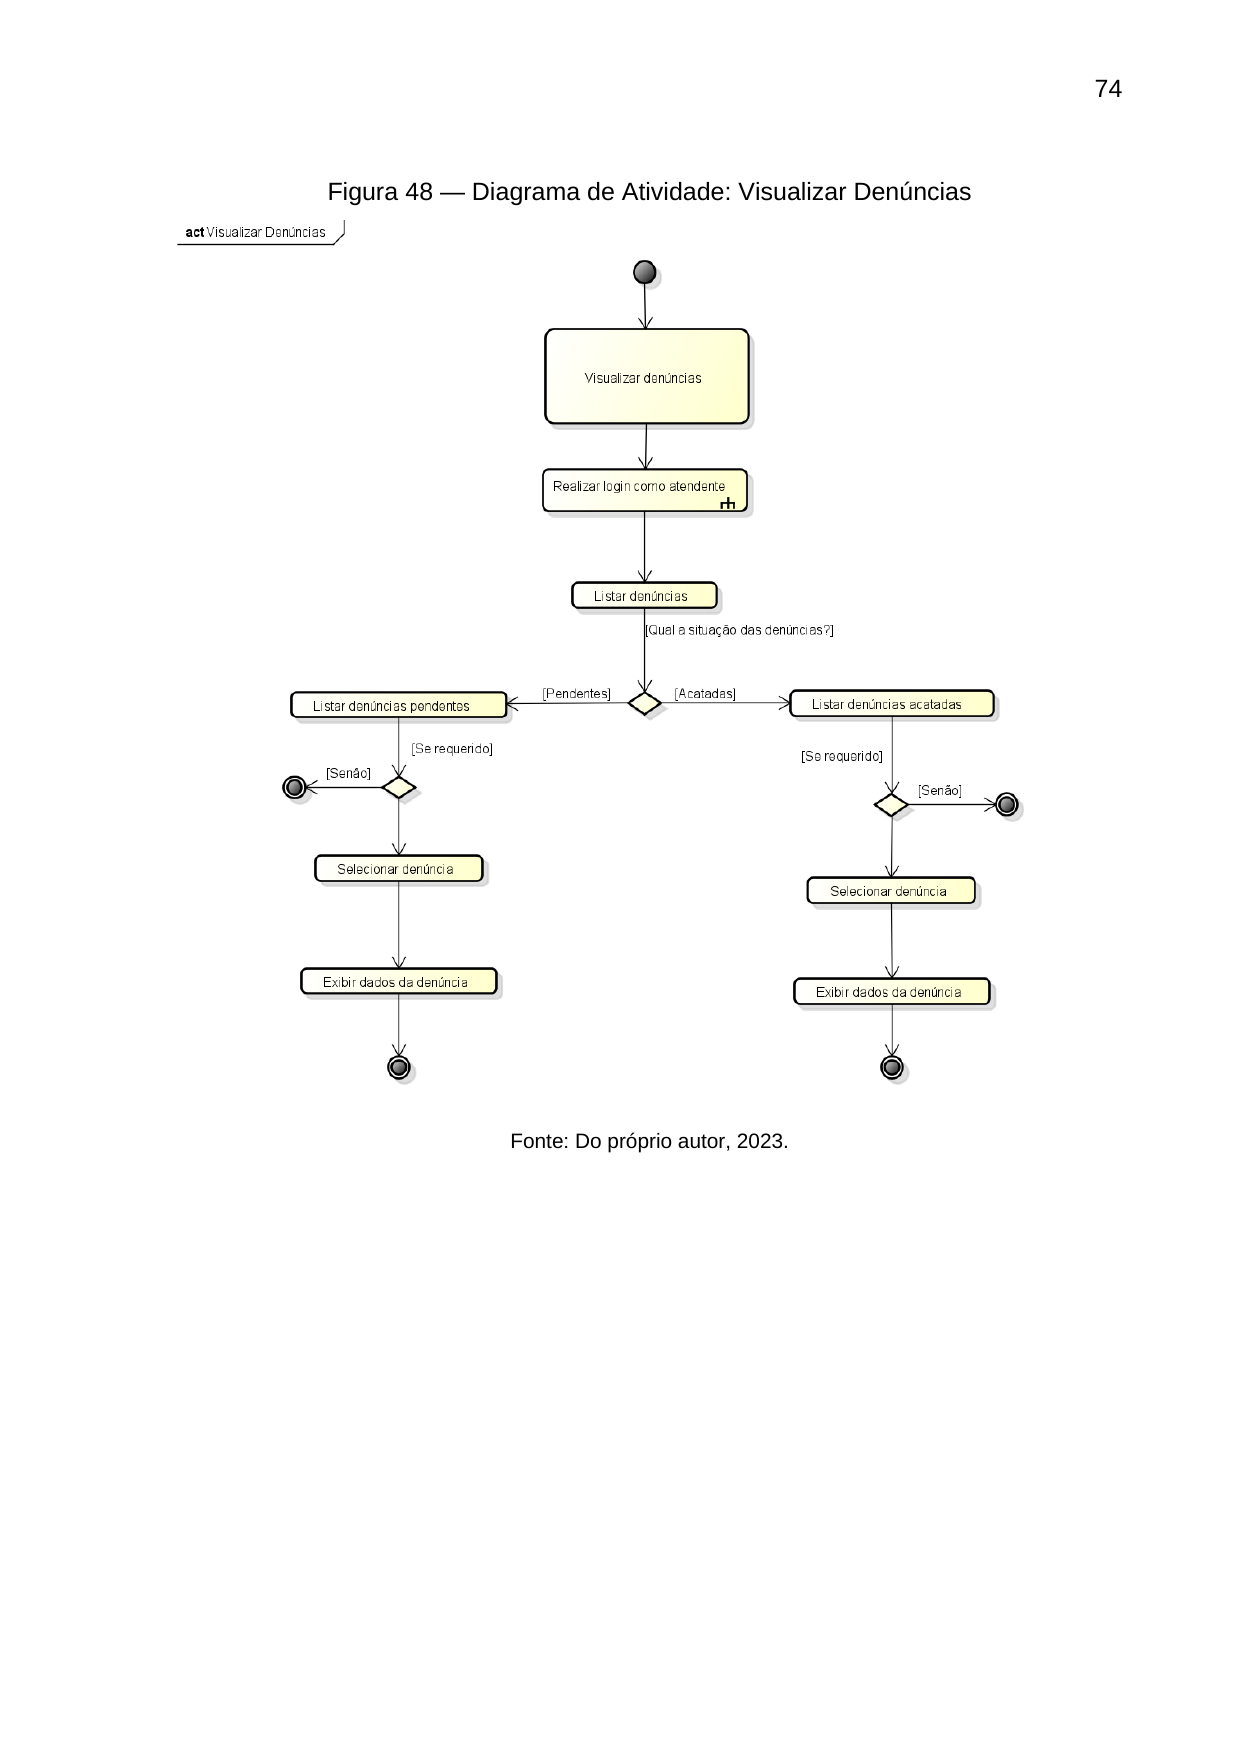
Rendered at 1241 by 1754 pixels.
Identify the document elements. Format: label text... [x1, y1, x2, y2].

text Fonte: Do próprio autor, 2023. [177, 1129, 1122, 1153]
picture [177, 220, 1092, 1115]
text Figura 48 — Diagrama de Atividade: Visualizar Denúncias [177, 177, 1122, 206]
